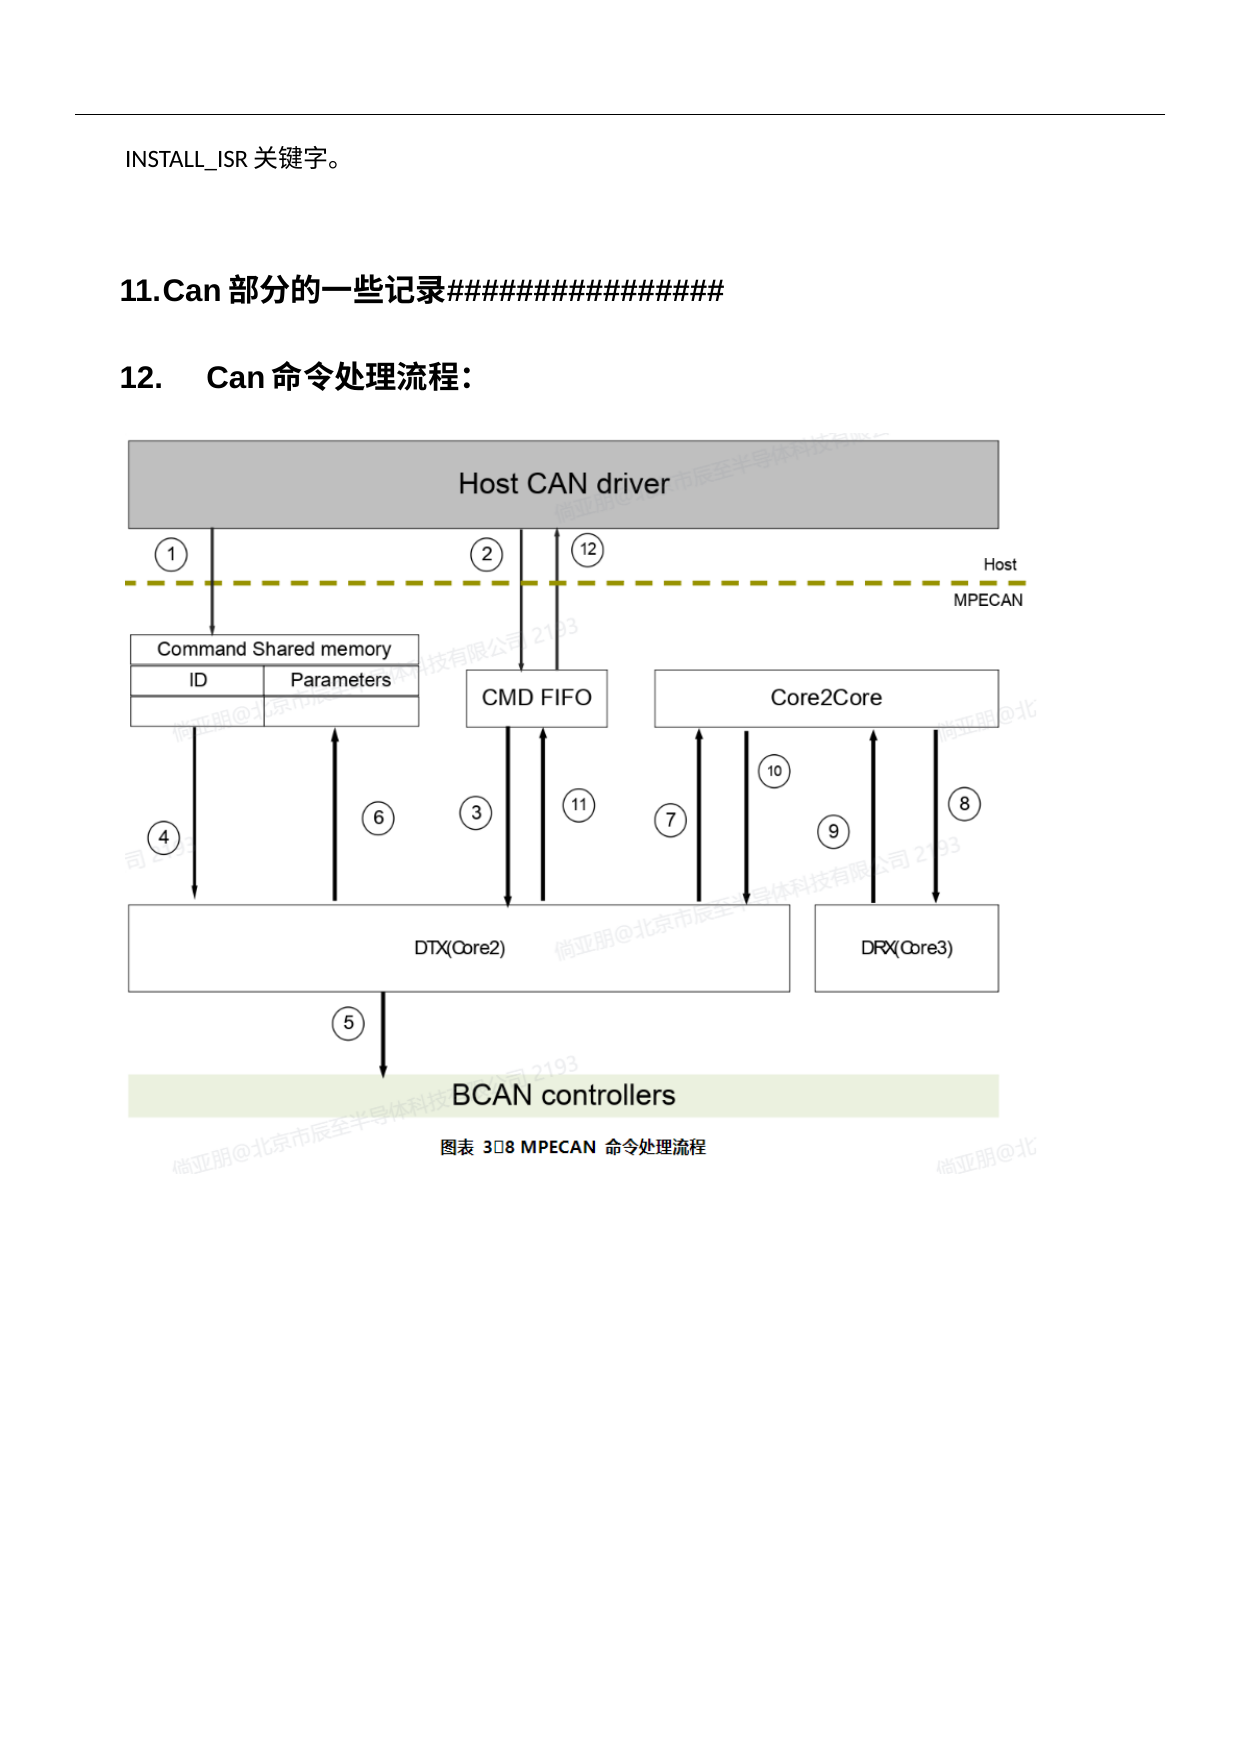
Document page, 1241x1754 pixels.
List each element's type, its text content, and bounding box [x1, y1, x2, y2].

subtitle Can部分的一些记录################ [119, 255, 1165, 320]
text INSTALL_ISR关键字。 [75, 124, 1165, 189]
subtitle Can命令处理流程： [119, 342, 1165, 407]
